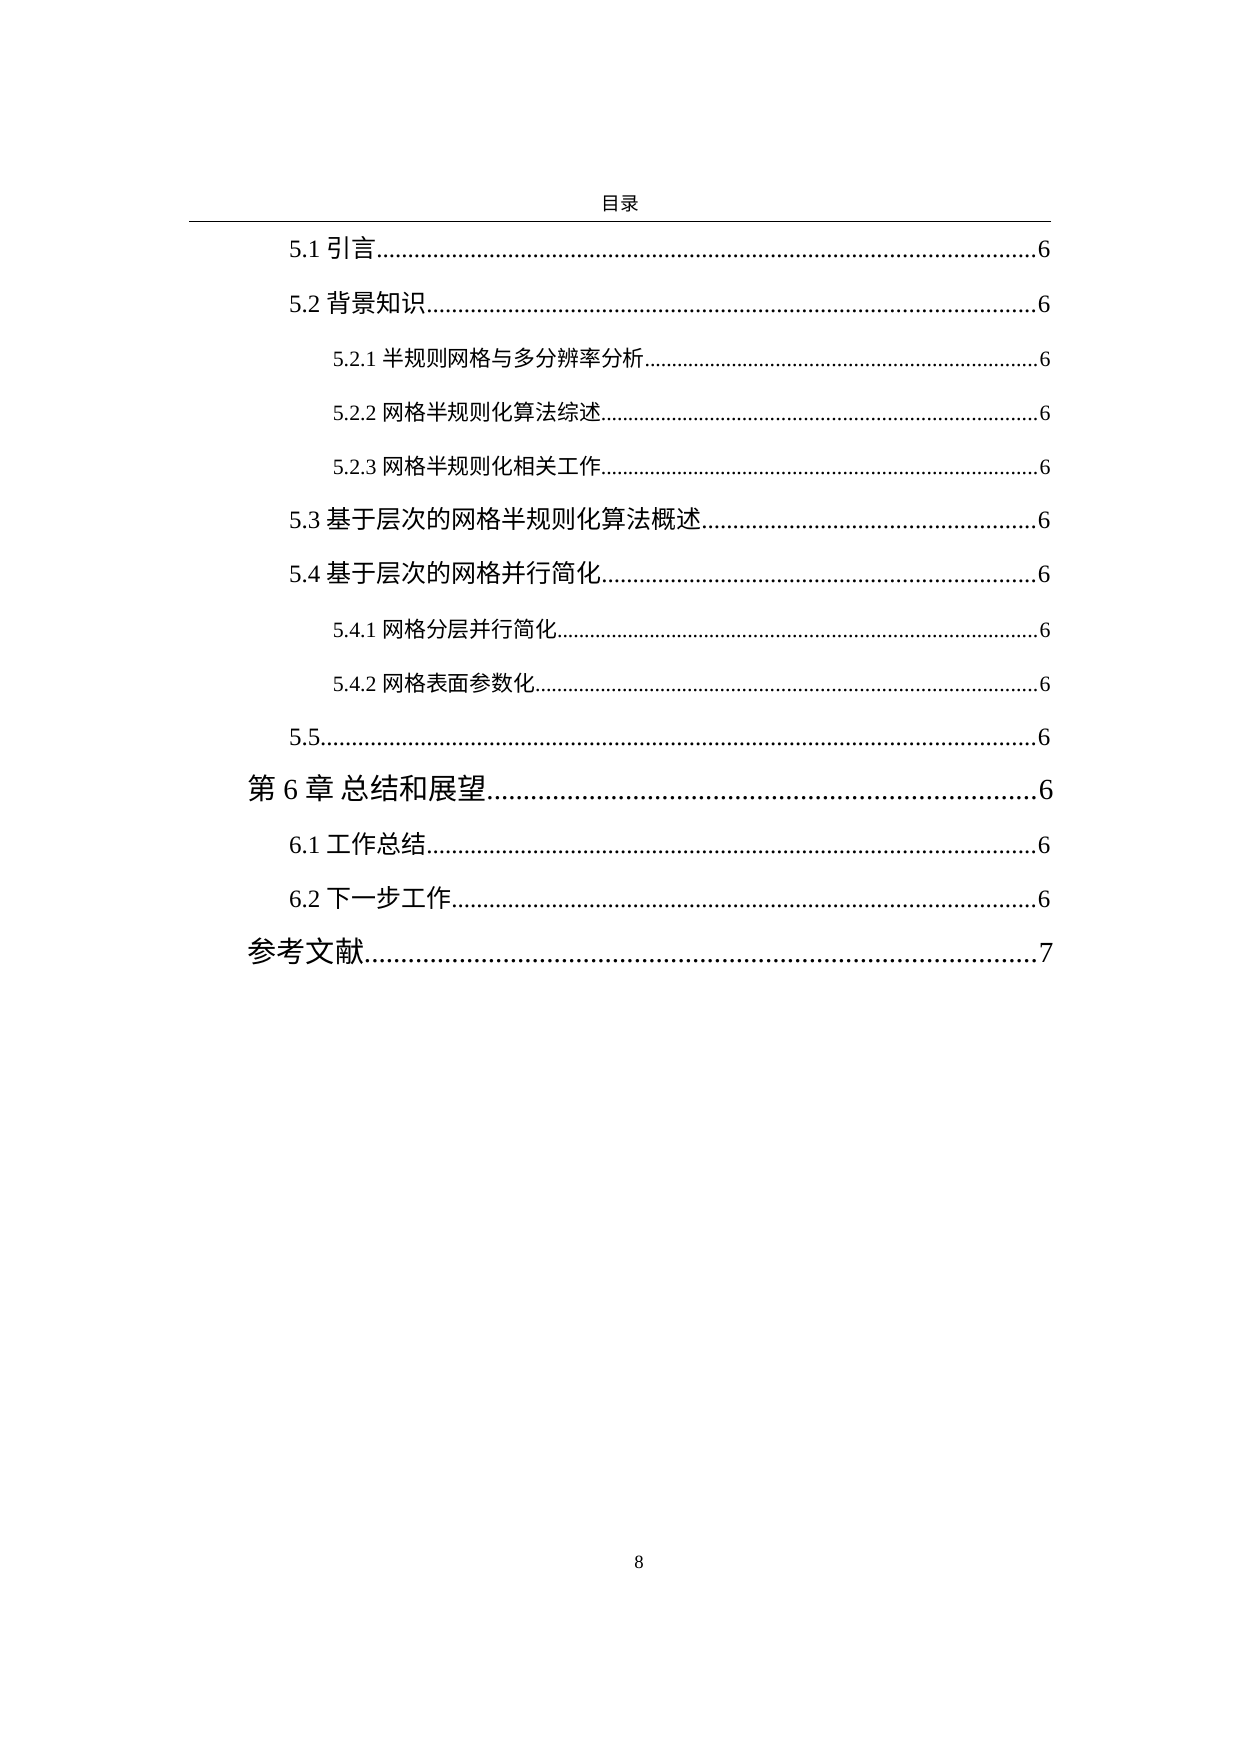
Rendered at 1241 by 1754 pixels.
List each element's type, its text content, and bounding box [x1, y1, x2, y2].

text 5.2 背景知识 6 [239, 279, 1051, 320]
text 6.1 工作总结 6 [239, 820, 1051, 862]
text 5.5 6 [239, 712, 1051, 754]
text 第 6 章 总结和展望 6 [189, 766, 1051, 808]
text 5.3 基于层次的网格半规则化算法概述 6 [239, 495, 1051, 537]
text 5.4.1 网格分层并行简化 6 [289, 604, 1051, 645]
text 参考文献 7 [189, 929, 1051, 970]
text 5.4.2 网格表面参数化 6 [289, 658, 1051, 699]
text 5.4 基于层次的网格并行简化 6 [239, 549, 1051, 591]
text 5.2.1 半规则网格与多分辨率分析 6 [289, 333, 1051, 374]
text 5.1 引言 6 [239, 224, 1051, 266]
text 6.2 下一步工作 6 [239, 874, 1051, 916]
text 5.2.2 网格半规则化算法综述 6 [289, 387, 1051, 429]
text 5.2.3 网格半规则化相关工作 6 [289, 441, 1051, 483]
